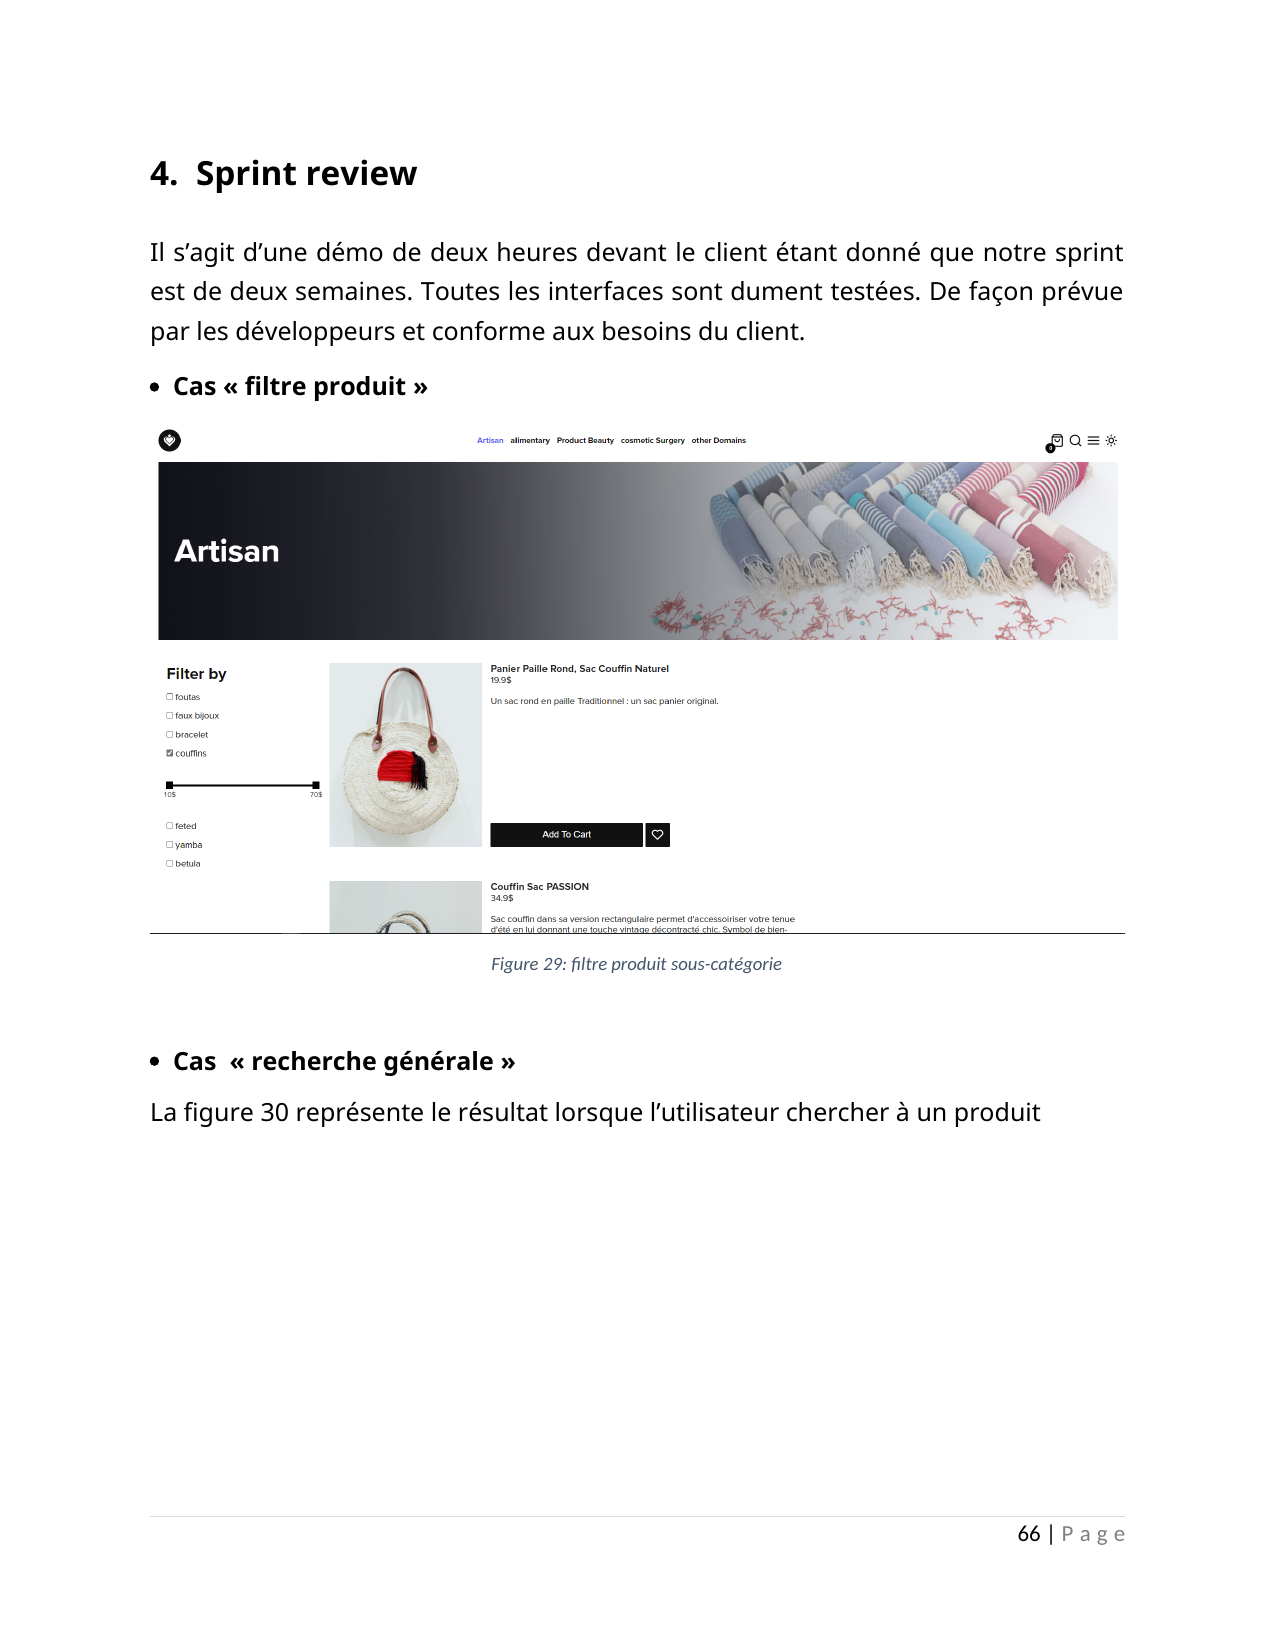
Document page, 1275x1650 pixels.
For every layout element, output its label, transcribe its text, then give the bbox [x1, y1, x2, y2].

list Cas « filtre produit » [150, 369, 1125, 403]
picture [150, 422, 1125, 934]
list Sprint review [150, 150, 1125, 195]
list Cas « recherche générale » [150, 1043, 1125, 1077]
list La figure 30 représente le résultat lorsque l’utilisateur chercher à un produit [150, 1094, 1125, 1128]
text Il s’agit d’une démo de deux heures devant le client étant donné que notre sprint est de deux semaines. Toutes les interfaces sont dument testées. De façon prévue par les développeurs et conforme aux besoins du client. [150, 235, 1125, 347]
text Figure 29: filtre produit sous-catégorie [150, 953, 1125, 976]
